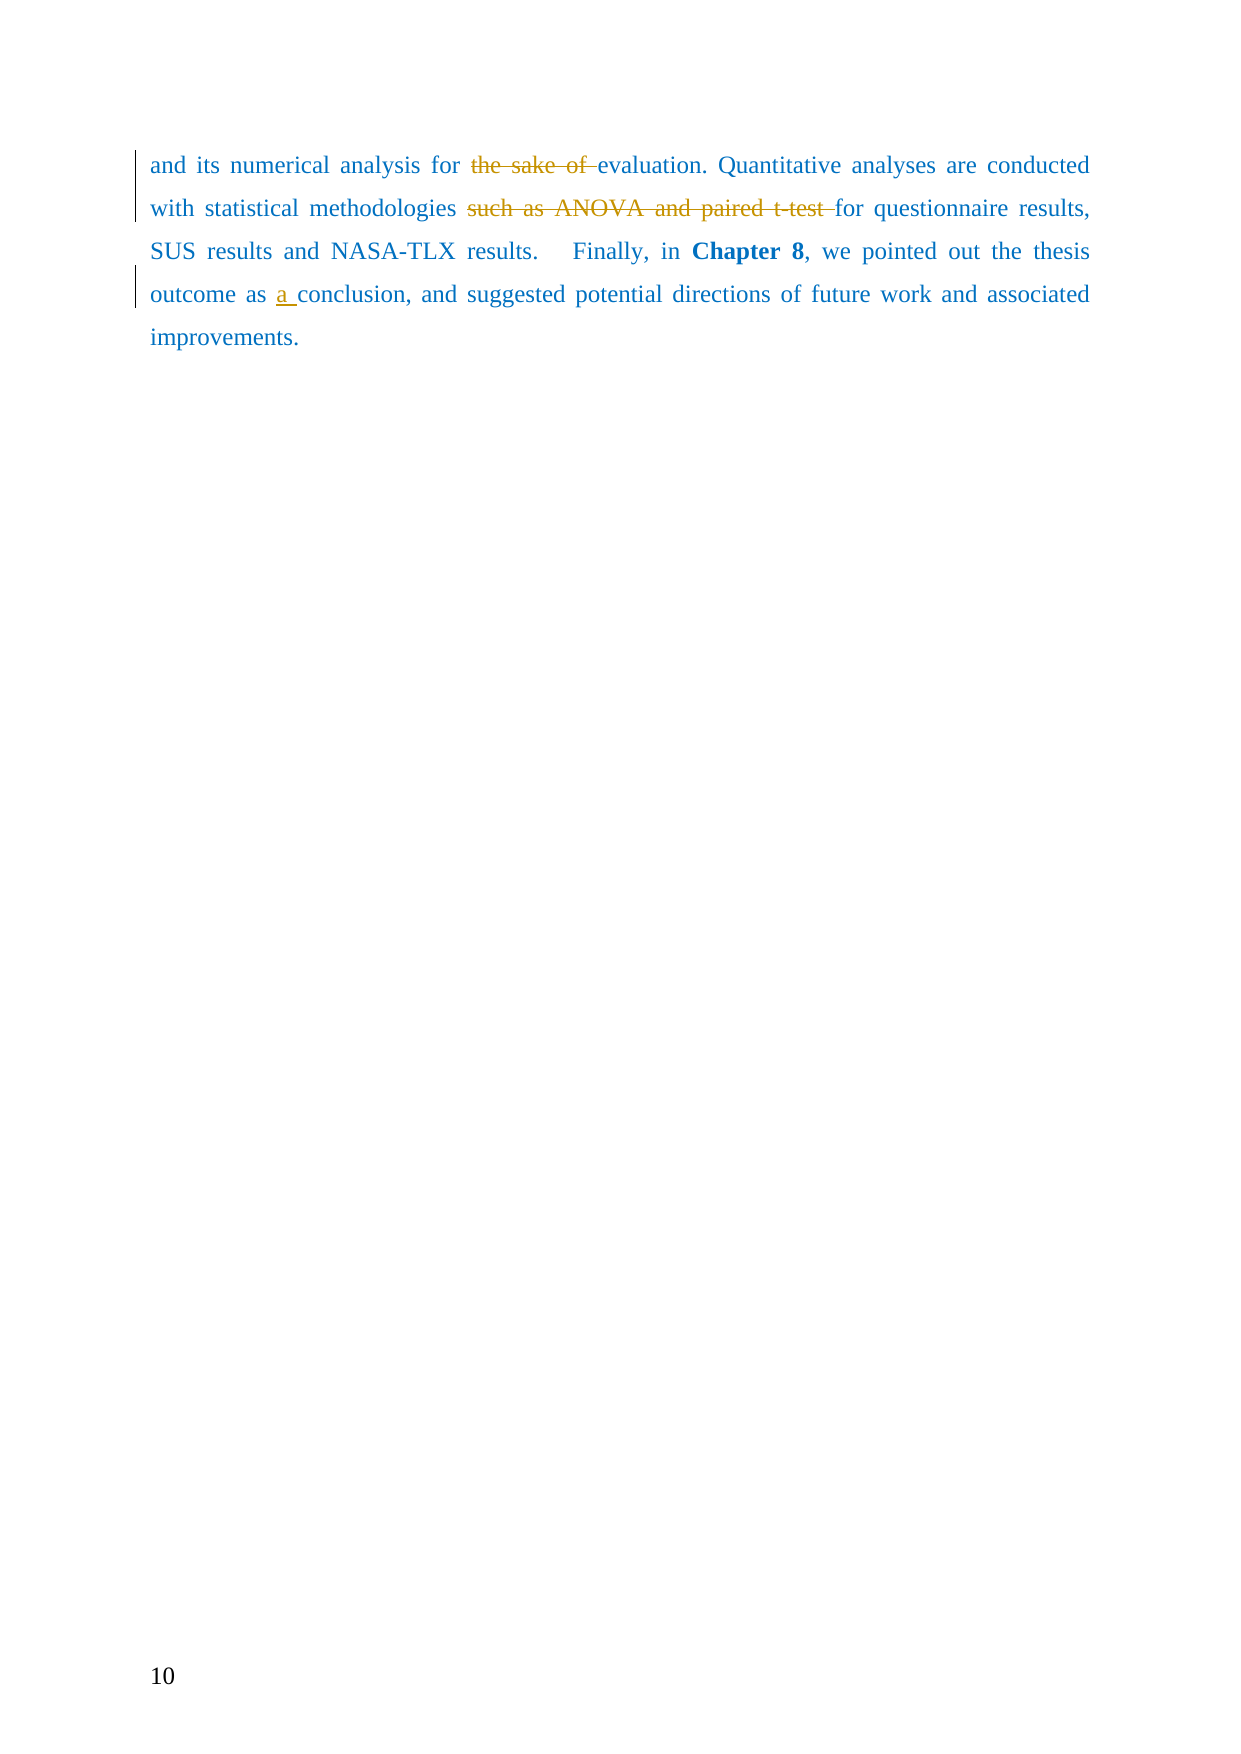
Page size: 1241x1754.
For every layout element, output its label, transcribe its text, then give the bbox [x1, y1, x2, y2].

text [150, 150, 1090, 295]
